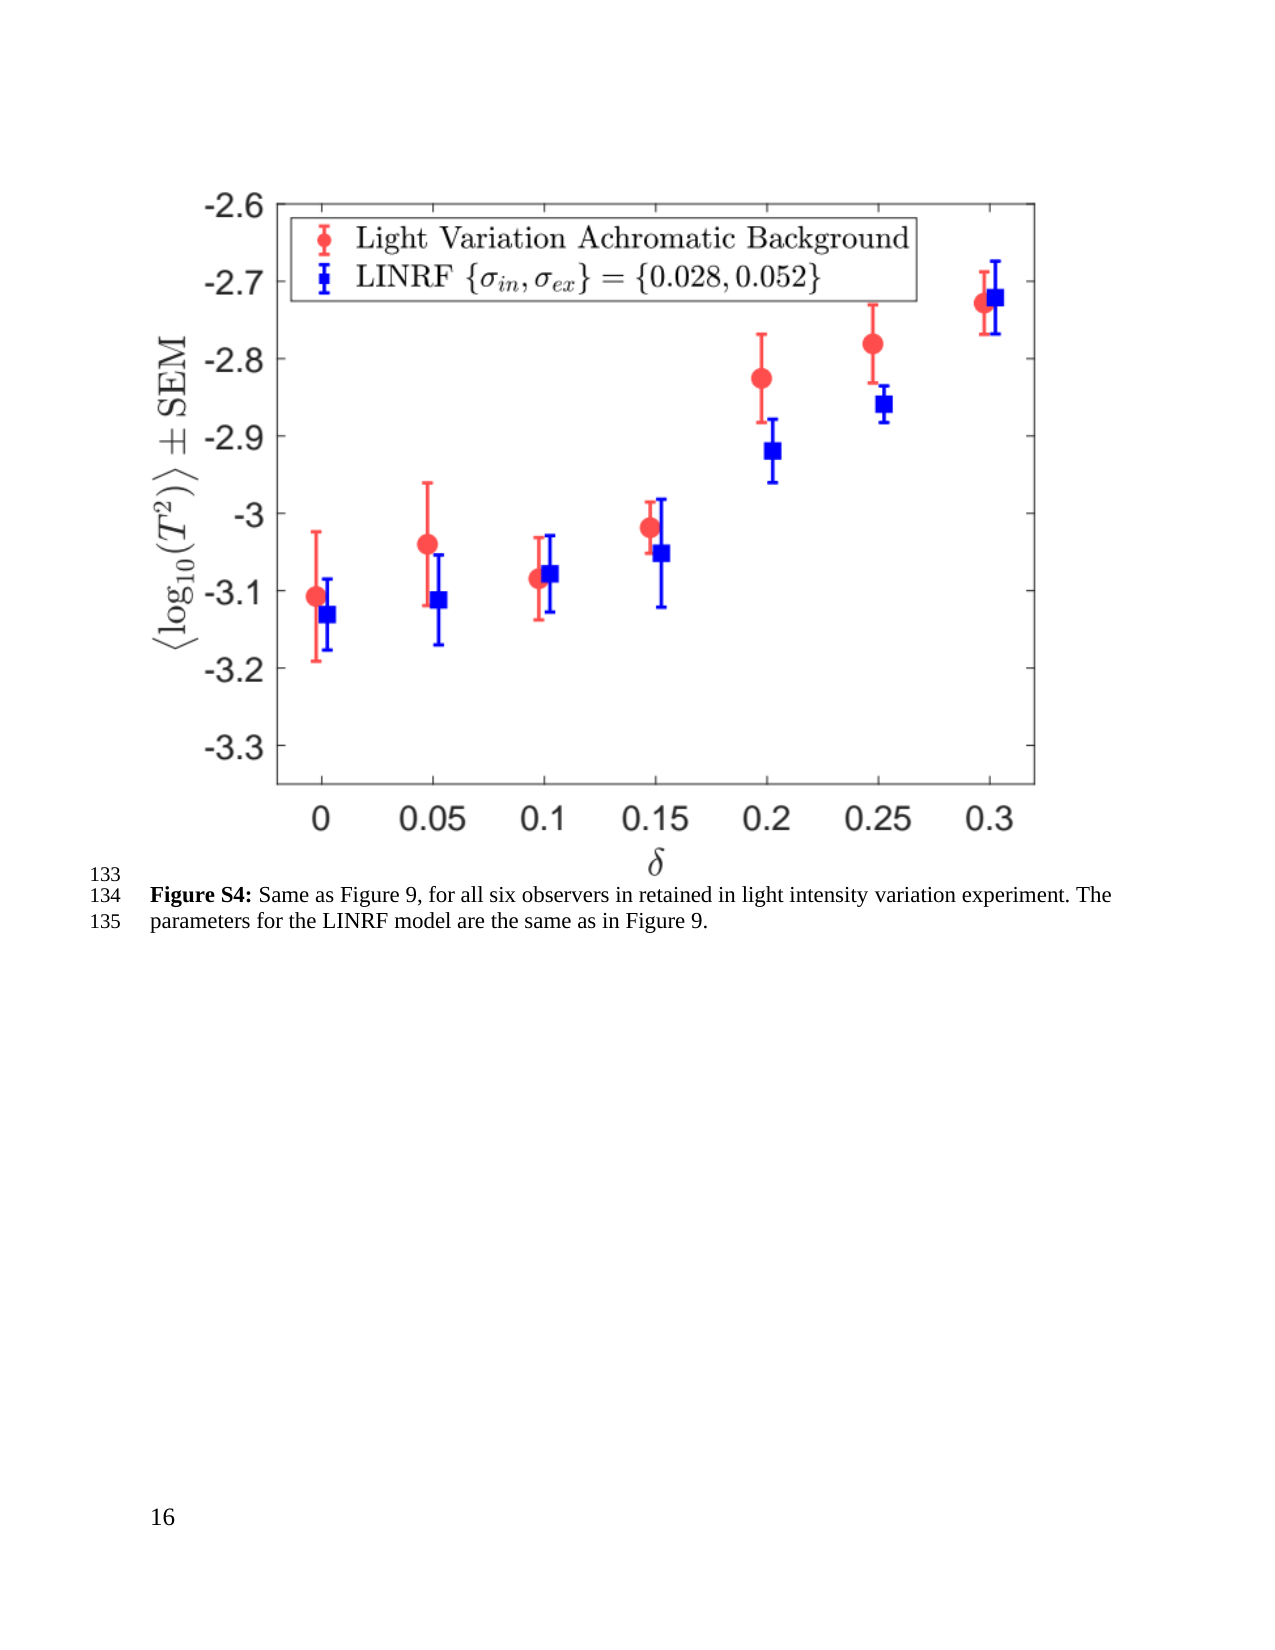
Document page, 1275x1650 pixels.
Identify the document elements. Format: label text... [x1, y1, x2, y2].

text Figure S4: Same as Figure 9, for all six observers in retained in light intensity variation experiment. The parameters for the LINRF model are the same as in Figure 9. [150, 882, 1125, 934]
